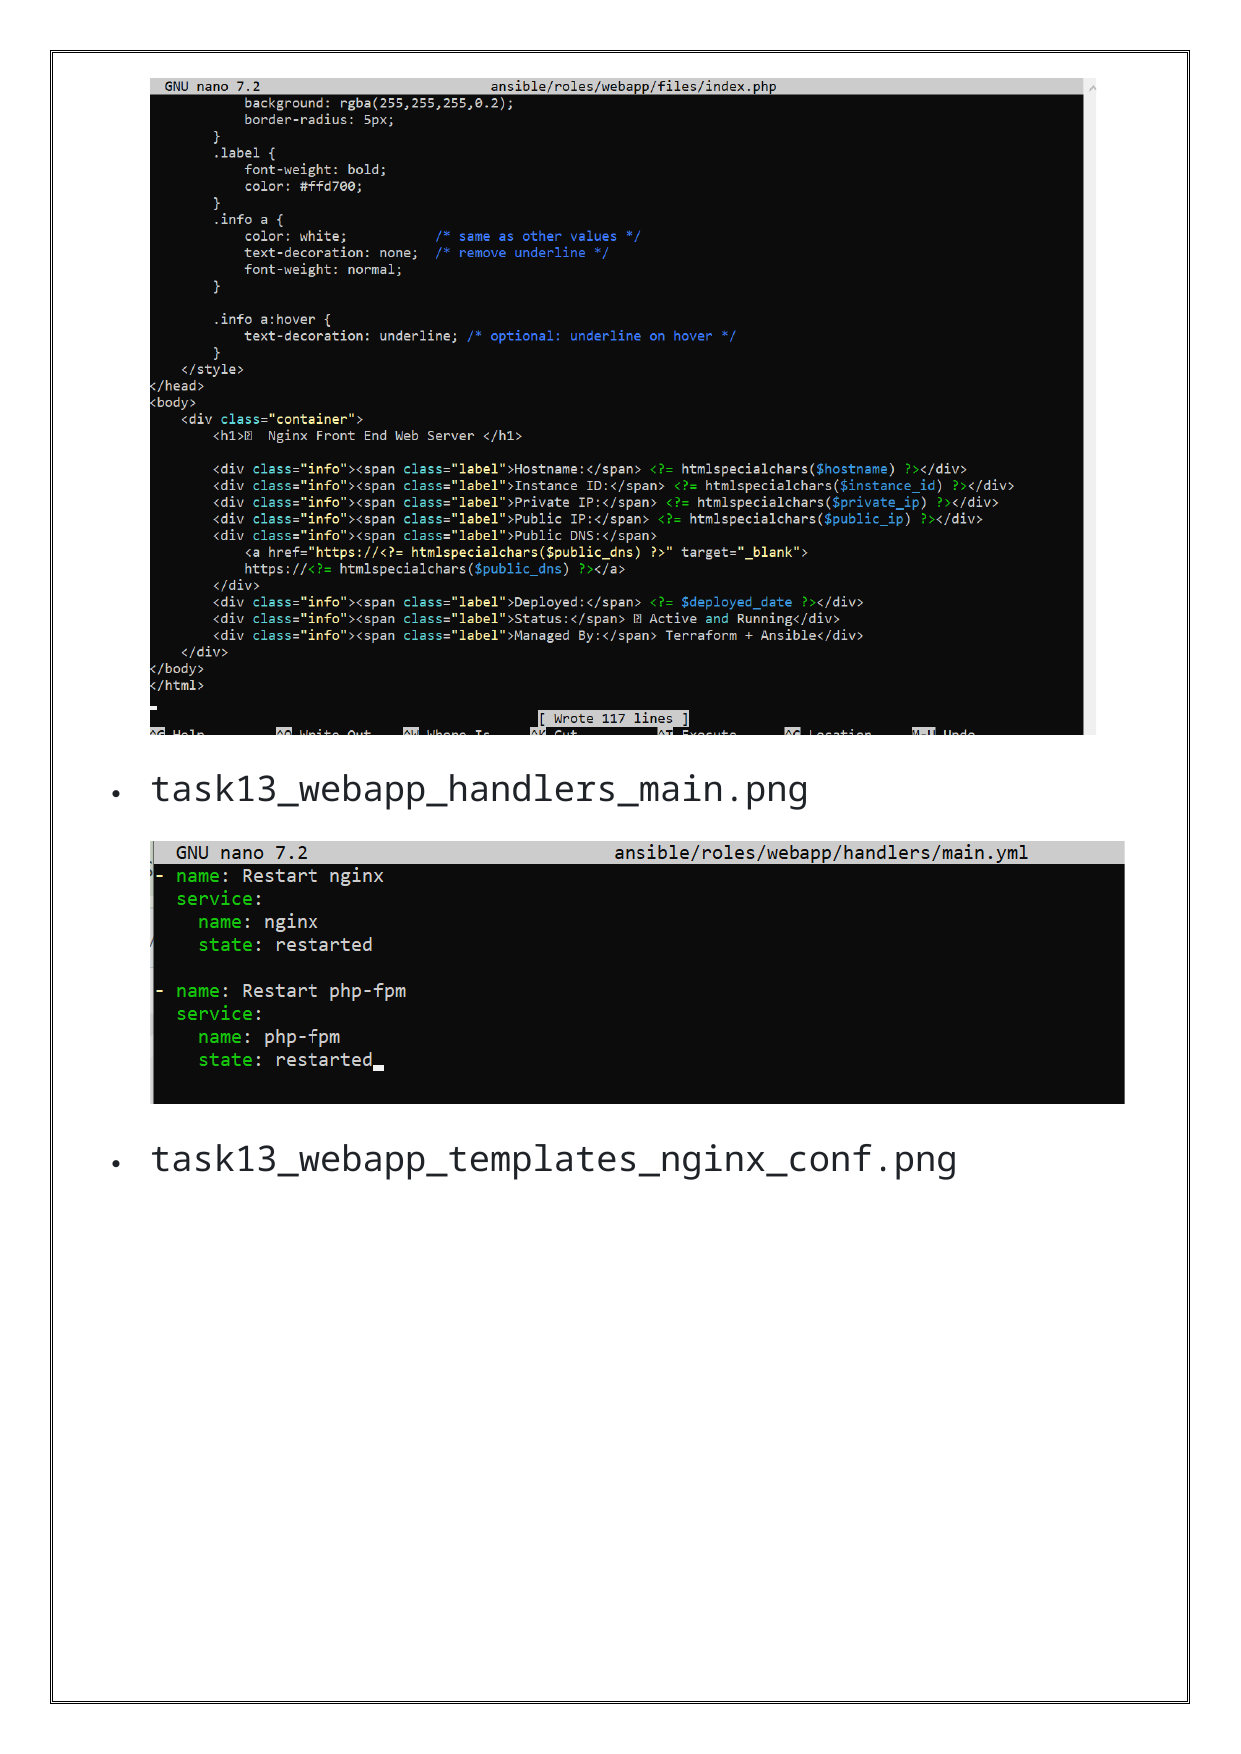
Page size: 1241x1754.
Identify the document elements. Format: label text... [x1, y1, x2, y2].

picture [150, 841, 1125, 1104]
list task13_webapp_templates_nginx_conf.png [112, 1133, 1165, 1181]
list task13_webapp_handlers_main.png [112, 764, 1165, 812]
picture [150, 75, 1097, 735]
